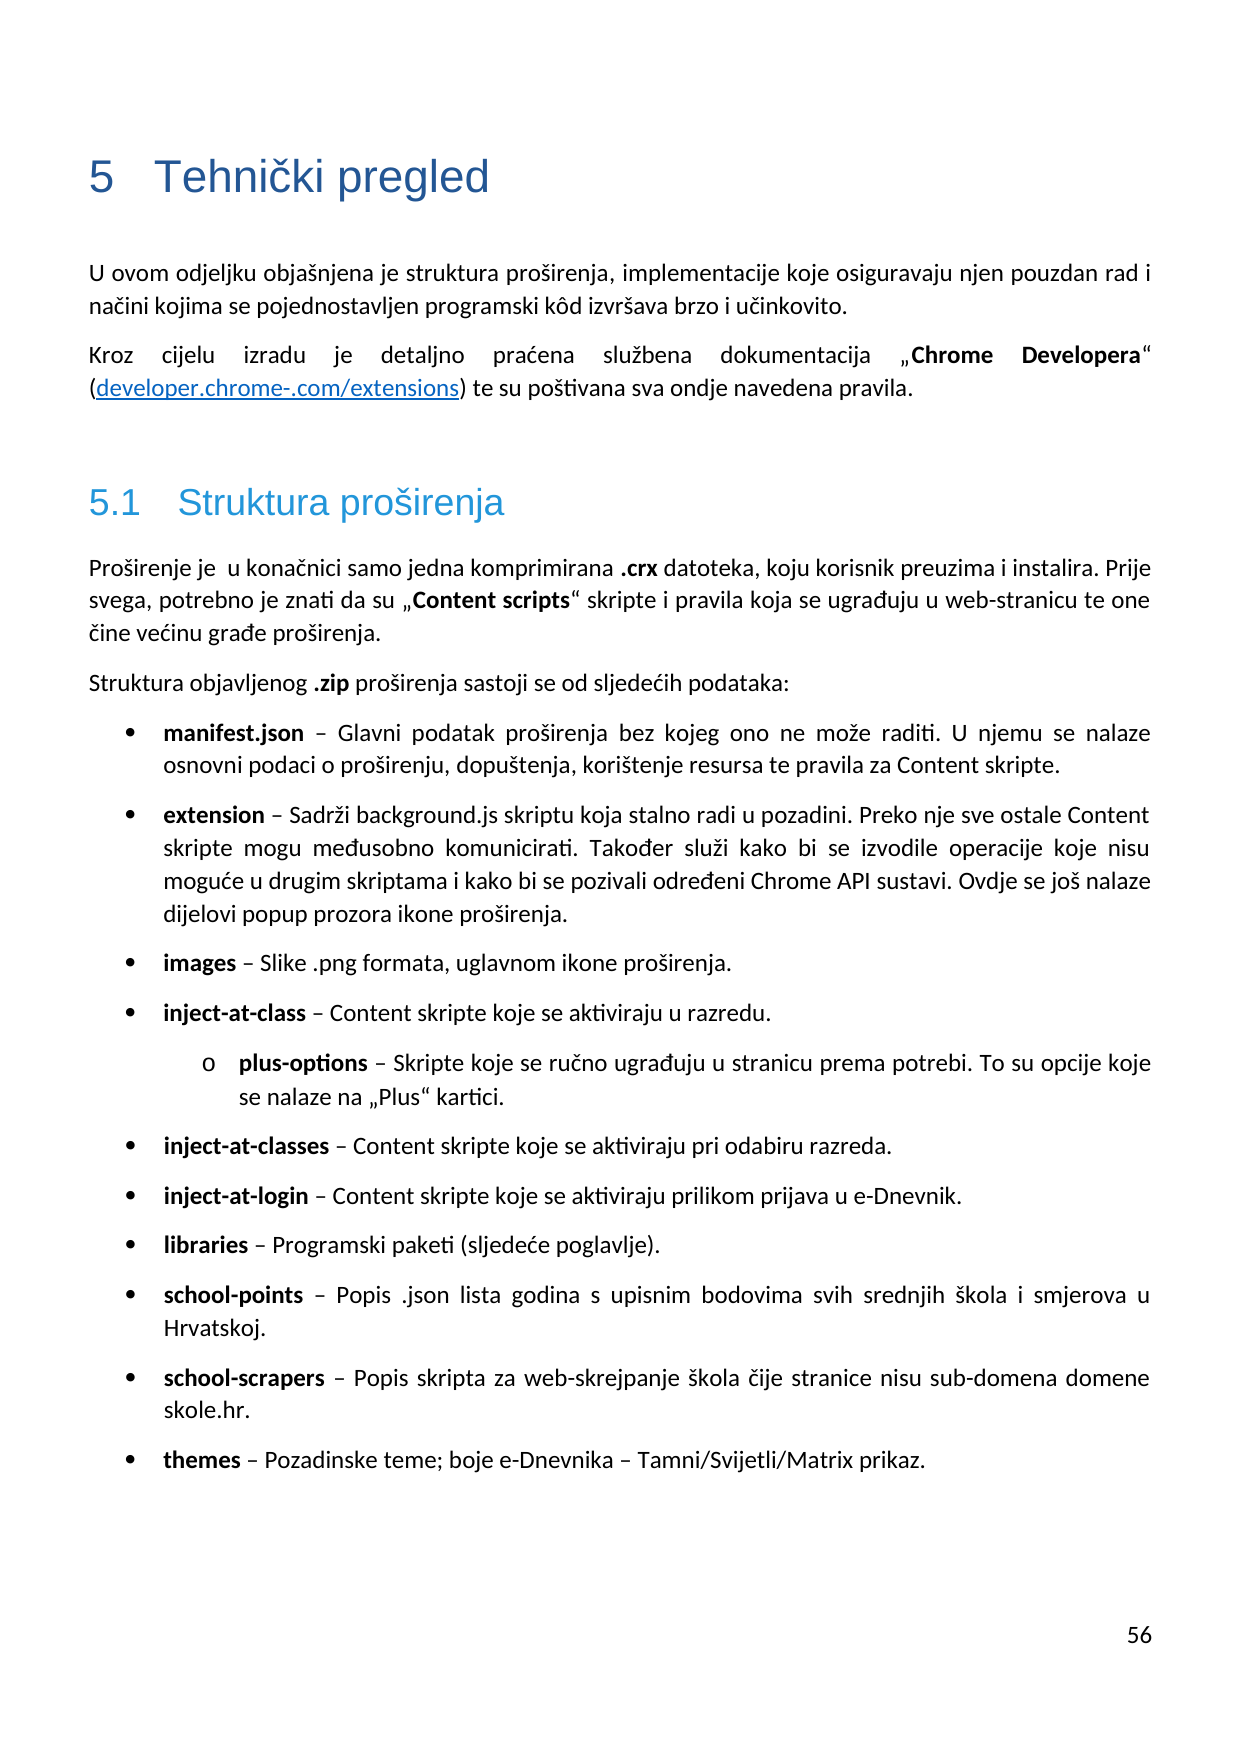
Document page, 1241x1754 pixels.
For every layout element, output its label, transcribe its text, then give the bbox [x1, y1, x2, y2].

list inject-at-class – Content skripte koje se aktiviraju u razredu. [126, 997, 1152, 1028]
text Kroz cijelu izradu je detaljno praćena službena dokumentacija „Chrome Developera“ (developer.chrome-.com/extensions) te su poštivana sva ondje navedena pravila. [89, 339, 1152, 403]
subtitle Struktura proširenja [89, 480, 1152, 523]
list extension – Sadrži background.js skriptu koja stalno radi u pozadini. Preko nje sve ostale Content skripte mogu međusobno komunicirati. Također služi kako bi se izvodile operacije koje nisu moguće u drugim skriptama i kako bi se pozivali određeni Chrome API sustavi. Ovdje se još nalaze dijelovi popup prozora ikone proširenja. [126, 799, 1152, 928]
list manifest.json – Glavni podatak proširenja bez kojeg ono ne može raditi. U njemu se nalaze osnovni podaci o proširenju, dopuštenja, korištenje resursa te pravila za Content skripte. [126, 717, 1152, 780]
list libraries – Programski paketi (sljedeće poglavlje). [126, 1230, 1152, 1260]
text U ovom odjeljku objašnjena je struktura proširenja, implementacije koje osiguravaju njen pouzdan rad i načini kojima se pojednostavljen programski kôd izvršava brzo i učinkovito. [89, 257, 1152, 320]
list images – Slike .png formata, uglavnom ikone proširenja. [126, 948, 1152, 978]
list school-scrapers – Popis skripta za web-skrejpanje škola čije stranice nisu sub-domena domene skole.hr. [126, 1362, 1152, 1425]
list plus-options – Skripte koje se ručno ugrađuju u stranicu prema potrebi. To su opcije koje se nalaze na „Plus“ kartici. [201, 1047, 1152, 1111]
list themes – Pozadinske teme; boje e-Dnevnika – Tamni/Svijetli/Matrix prikaz. [126, 1444, 1152, 1475]
list school-points – Popis .json lista godina s upisnim bodovima svih srednjih škola i smjerova u Hrvatskoj. [126, 1279, 1152, 1343]
list inject-at-classes – Content skripte koje se aktiviraju pri odabiru razreda. [126, 1131, 1152, 1161]
text Struktura objavljenog .zip proširenja sastoji se od sljedećih podataka: [89, 667, 1152, 698]
list inject-at-login – Content skripte koje se aktiviraju prilikom prijava u e-Dnevnik. [126, 1180, 1152, 1211]
text Proširenje je u konačnici samo jedna komprimirana .crx datoteka, koju korisnik preuzima i instalira. Prije svega, potrebno je znati da su „Content scripts“ skripte i pravila koja se ugrađuju u web-stranicu te one čine većinu građe proširenja. [89, 552, 1152, 648]
subtitle Tehnički pregled [89, 150, 1152, 203]
